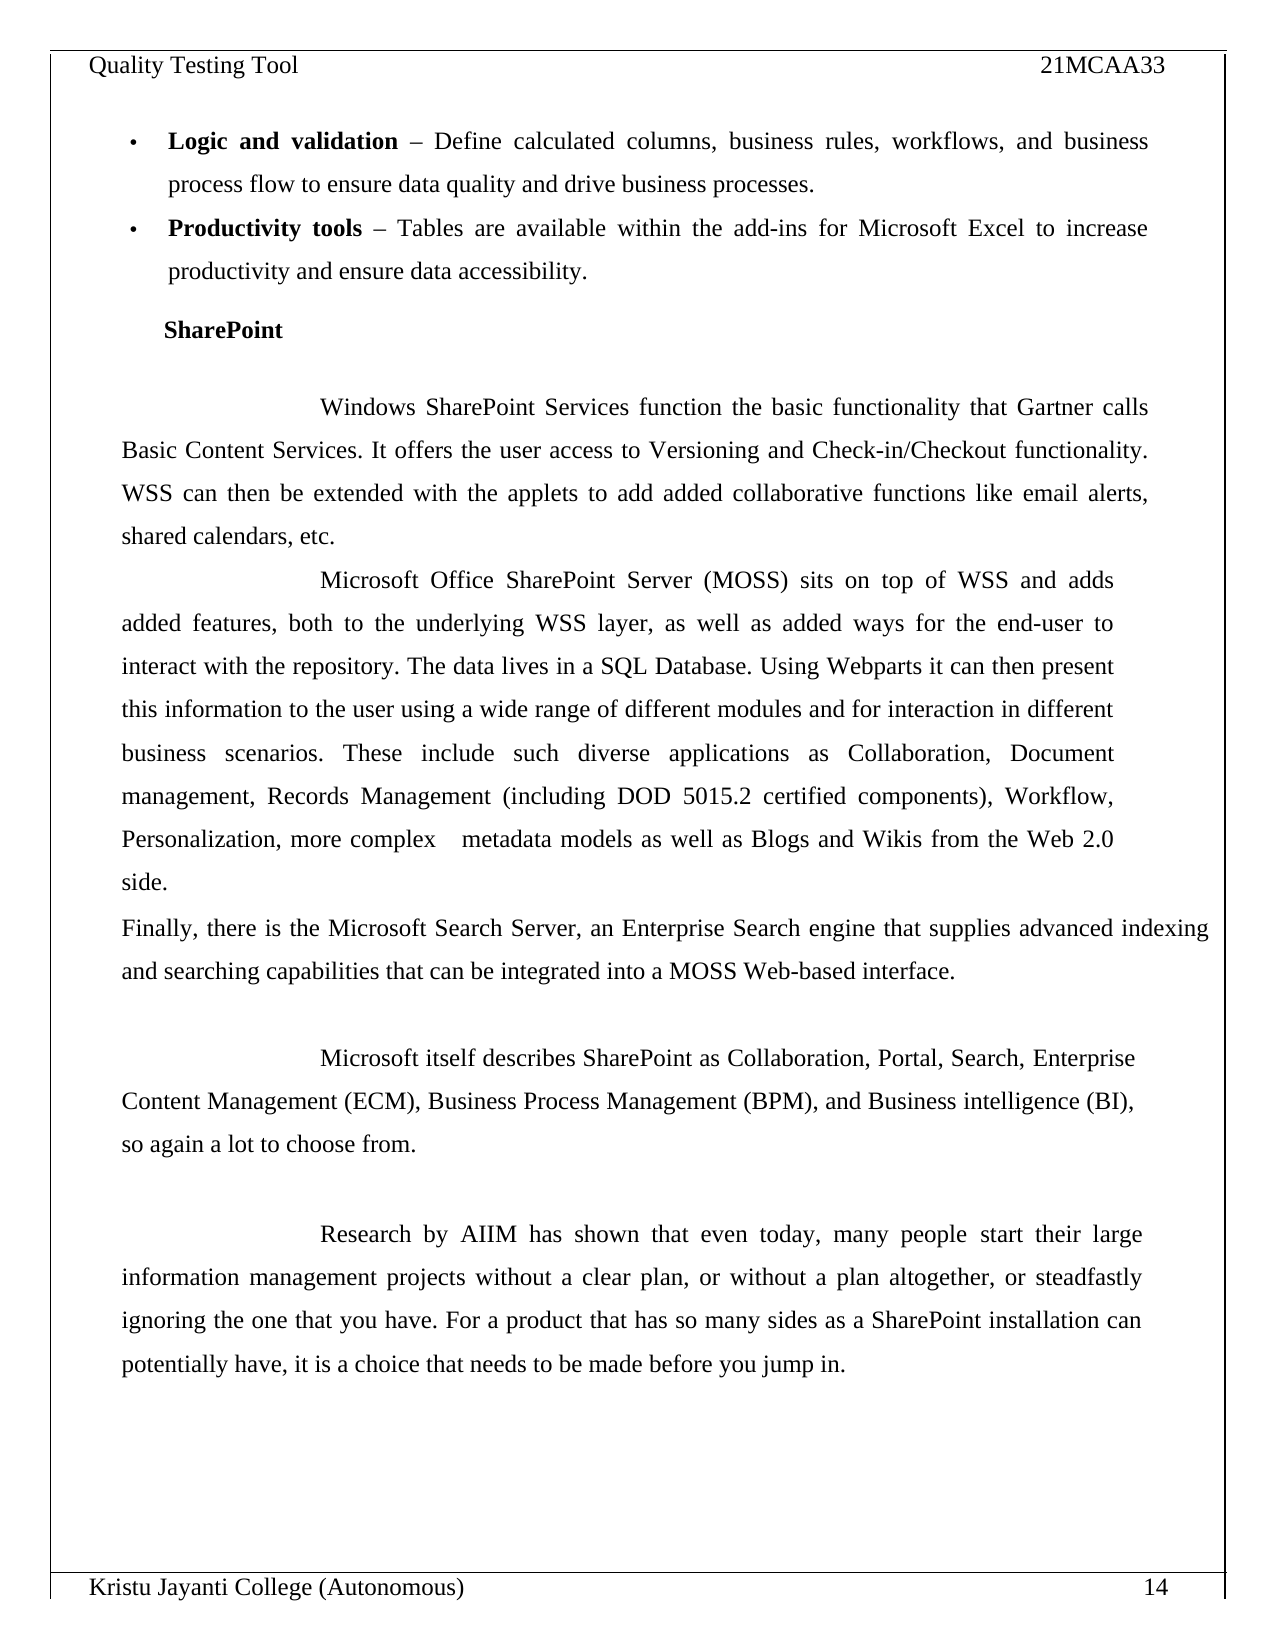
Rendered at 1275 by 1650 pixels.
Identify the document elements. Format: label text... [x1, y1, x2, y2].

list Logic and validation – Define calculated columns, business rules, workflows, and business process flow to ensure data quality and drive business processes. [129, 126, 1149, 198]
text Windows SharePoint Services function the basic functionality that Gartner calls Basic Content Services. It offers the user access to Versioning and Check-in/Checkout functionality. WSS can then be extended with the applets to add added collaborative functions like email alerts, shared calendars, etc. [121, 392, 1149, 550]
text Microsoft Office SharePoint Server (MOSS) sits on top of WSS and adds added features, both to the underlying WSS layer, as well as added ways for the end-user to interact with the repository. The data lives in a SQL Database. Using Webparts it can then present this information to the user using a wide range of different modules and for interaction in different business scenarios. These include such diverse applications as Collaboration, Document management, Records Management (including DOD 5015.2 certified components), Workflow, Personalization, more complex metadata models as well as Blogs and Wikis from the Web 2.0 side. [121, 565, 1115, 896]
text Microsoft itself describes SharePoint as Collaboration, Portal, Search, Enterprise Content Management (ECM), Business Process Management (BPM), and Business intelligence (BI), so again a lot to choose from. [121, 1043, 1135, 1158]
text Finally, there is the Microsoft Search Server, an Enterprise Search engine that supplies advanced indexing and searching capabilities that can be integrated into a MOSS Web-based interface. [121, 913, 1210, 985]
subtitle SharePoint [119, 315, 1210, 343]
list Productivity tools – Tables are available within the add-ins for Microsoft Excel to increase productivity and ensure data accessibility. [129, 213, 1149, 285]
text Research by AIIM has shown that even today, many people start their large information management projects without a clear plan, or without a plan altogether, or steadfastly ignoring the one that you have. For a product that has so many sides as a SharePoint installation can potentially have, it is a choice that needs to be made before you jump in. [121, 1219, 1143, 1377]
